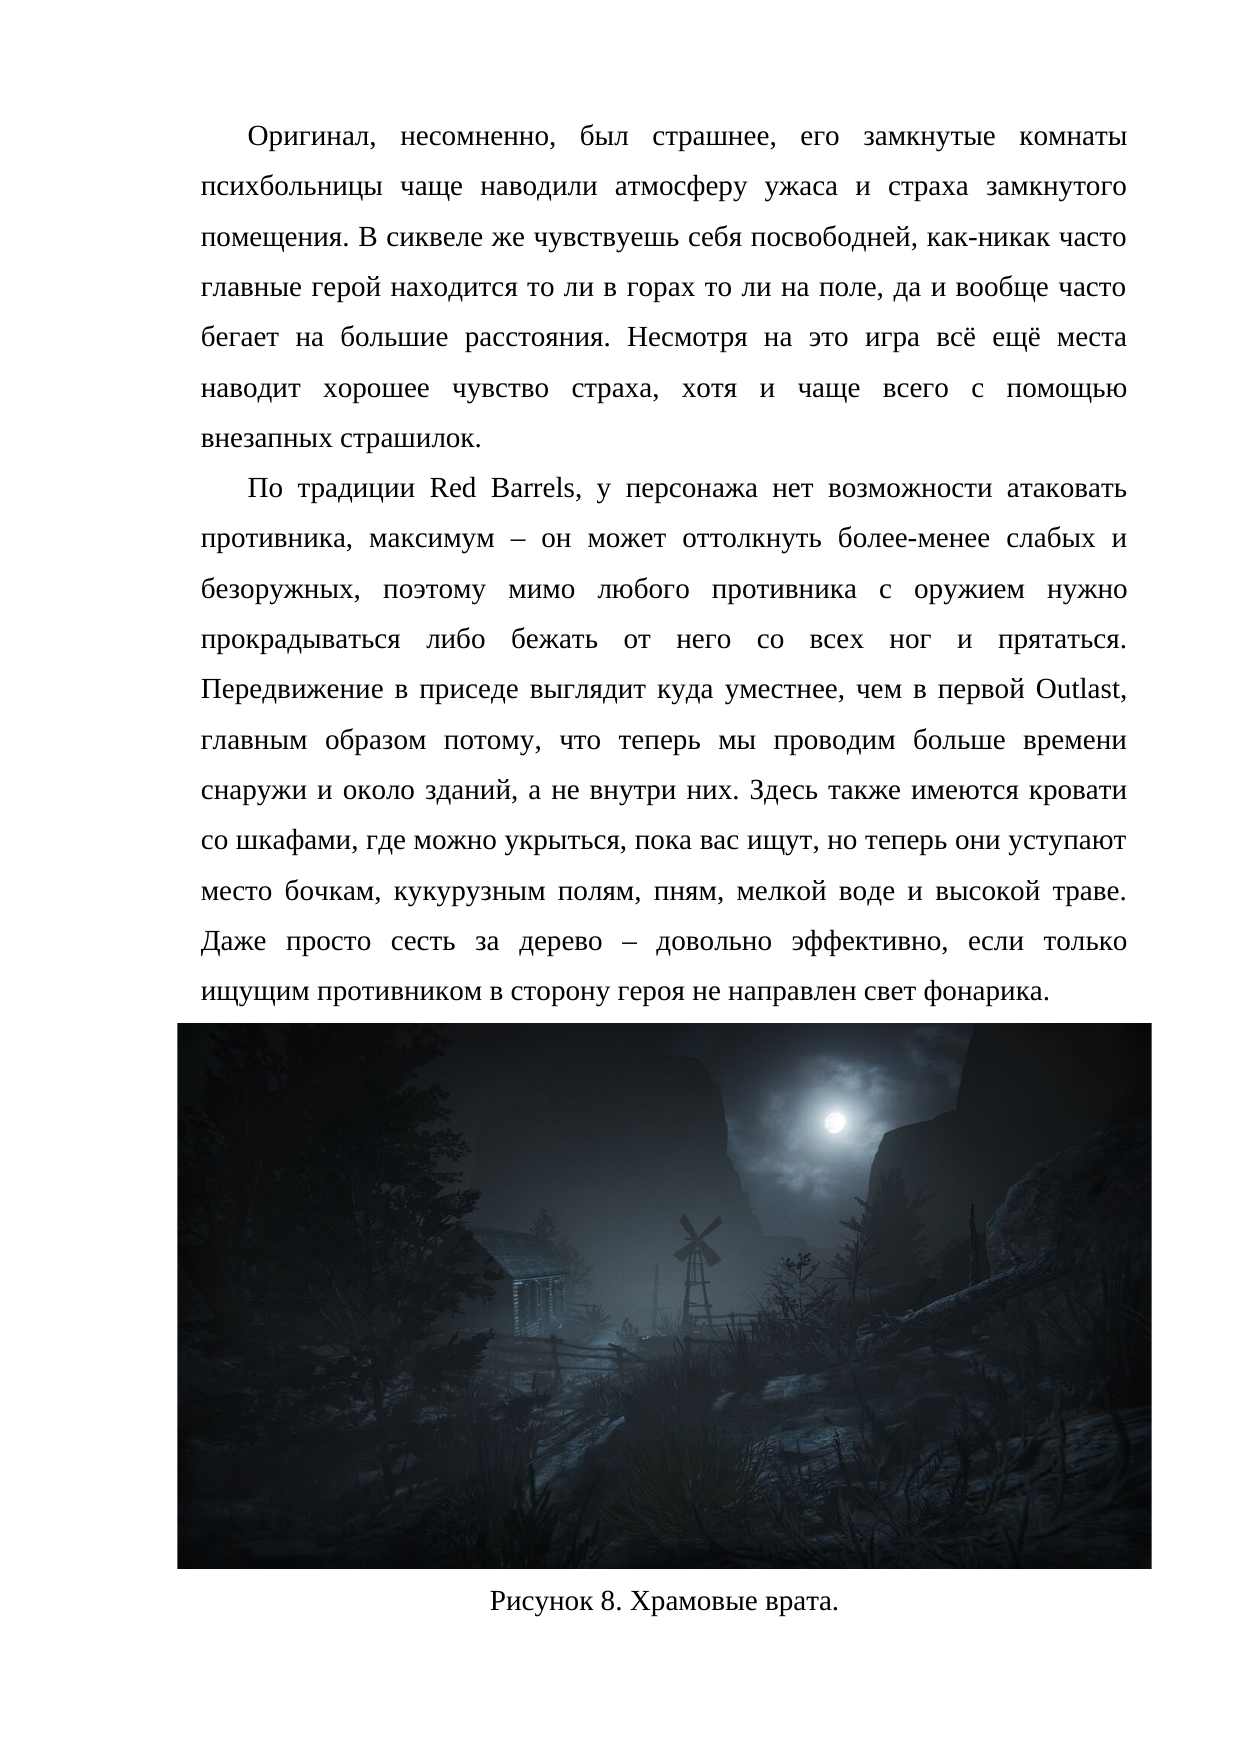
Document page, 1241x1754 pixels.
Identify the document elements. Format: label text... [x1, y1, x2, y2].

text Рисунок 8. Храмовые врата. [177, 1583, 1152, 1616]
text Оригинал, несомненно, был страшнее, его замкнутые комнаты психбольницы чаще наводили атмосферу ужаса и страха замкнутого помещения. В сиквеле же чувствуешь себя посвободней, как-никак часто главные герой находится то ли в горах то ли на поле, да и вообще часто бегает на большие расстояния. Несмотря на это игра всё ещё места наводит хорошее чувство страха, хотя и чаще всего с помощью внезапных страшилок. [201, 118, 1128, 453]
picture [177, 1023, 1152, 1569]
text По традиции Red Barrels, у персонажа нет возможности атаковать противника, максимум – он может оттолкнуть более-менее слабых и безоружных, поэтому мимо любого противника с оружием нужно прокрадываться либо бежать от него со всех ног и прятаться. Передвижение в приседе выглядит куда уместнее, чем в первой Outlast, главным образом потому, что теперь мы проводим больше времени снаружи и около зданий, а не внутри них. Здесь также имеются кровати со шкафами, где можно укрыться, пока вас ищут, но теперь они уступают место бочкам, кукурузным полям, пням, мелкой воде и высокой траве. Даже просто сесть за дерево – довольно эффективно, если только ищущим противником в сторону героя не направлен свет фонарика. [201, 470, 1128, 1007]
